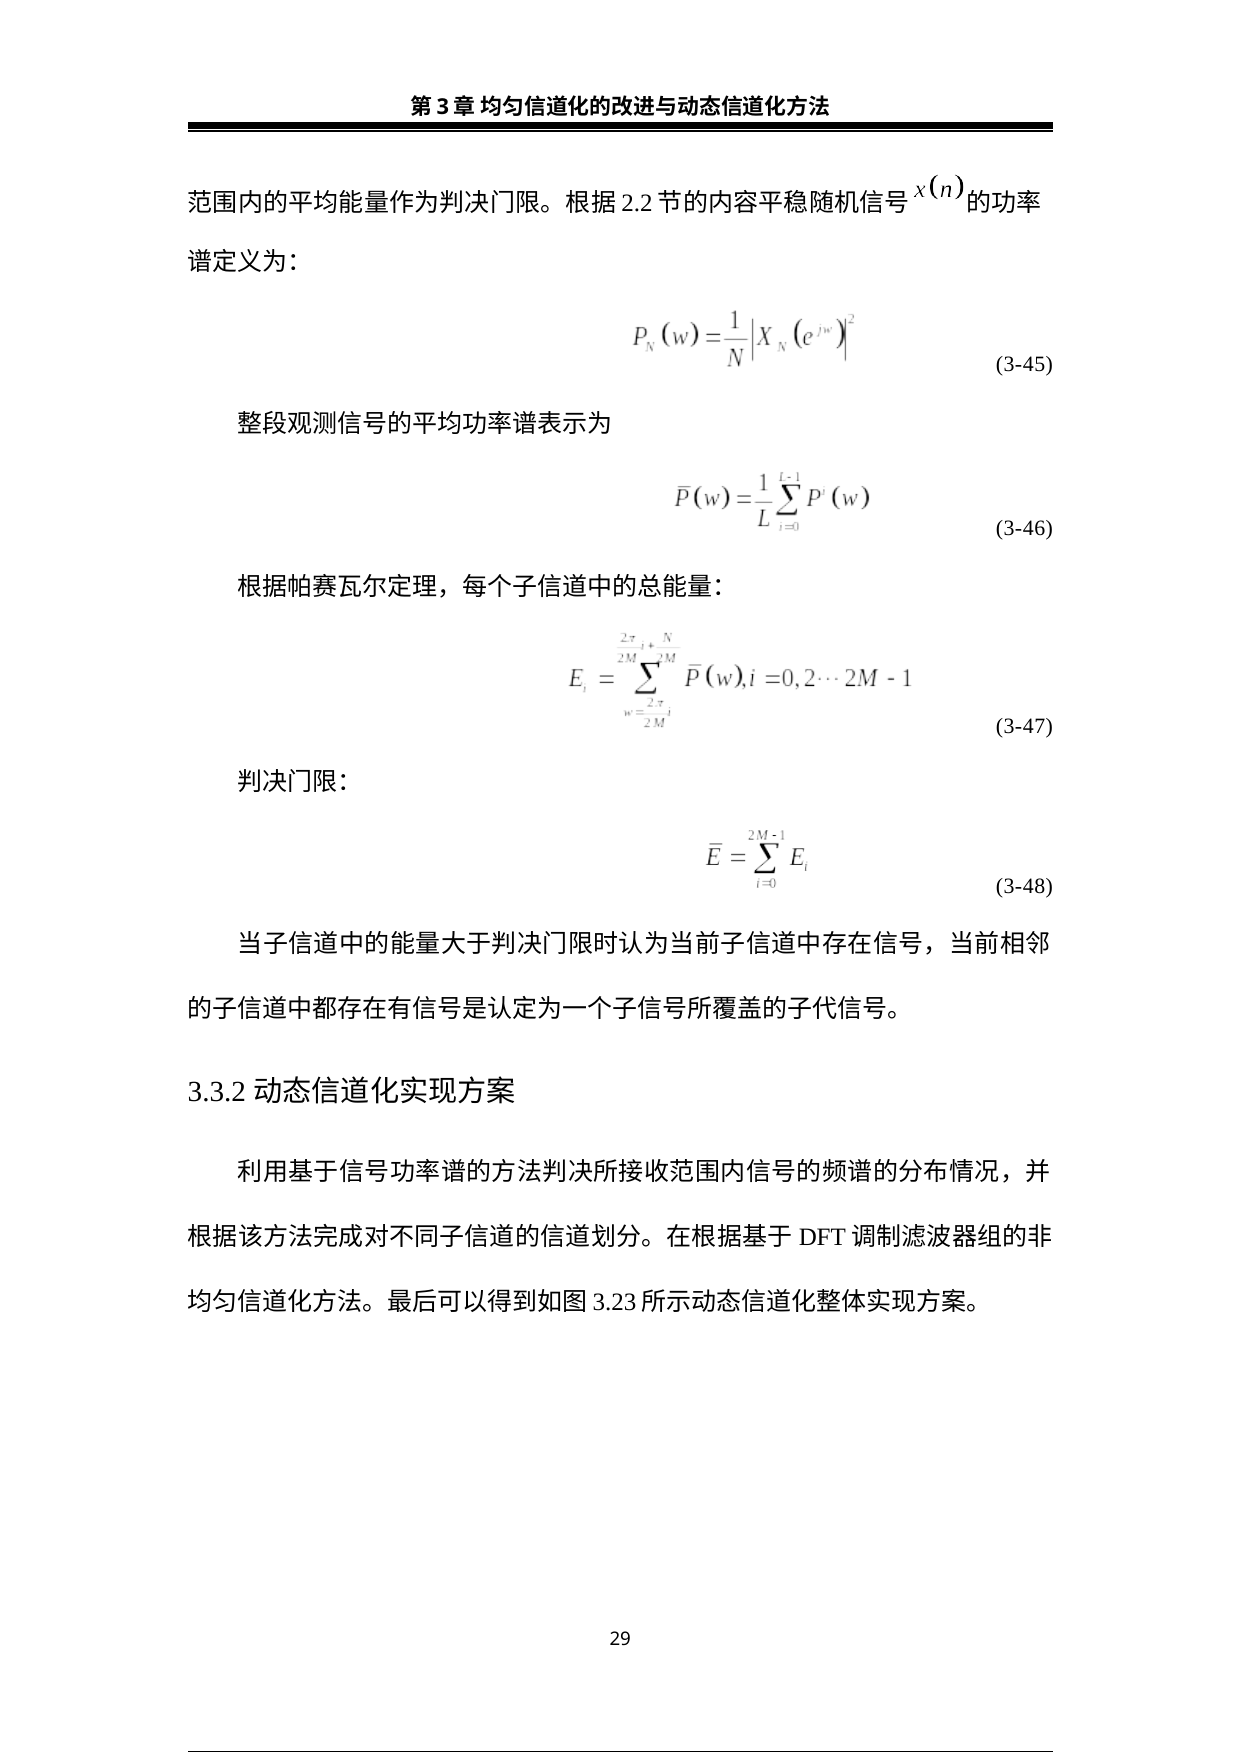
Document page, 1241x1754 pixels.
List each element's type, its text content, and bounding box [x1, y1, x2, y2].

text (3-48) [187, 812, 1053, 909]
subtitle 3.3.2 动态信道化实现方案 [187, 1056, 1053, 1121]
text 整段观测信号的平均功率谱表示为 [187, 389, 1053, 454]
text (3-47) [187, 617, 1053, 747]
text (3-45) [187, 292, 1053, 389]
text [187, 162, 1041, 292]
text 判决门限： [187, 747, 1053, 812]
text 当子信道中的能量大于判决门限时认为当前子信道中存在信号，当前相邻的子信道中都存在有信号是认定为一个子信号所覆盖的子代信号。 [187, 909, 1053, 1039]
text 利用基于信号功率谱的方法判决所接收范围内信号的频谱的分布情况，并根据该方法完成对不同子信道的信道划分。在根据基于DFT调制滤波器组的非均匀信道化方法。最后可以得到如图3.23所示动态信道化整体实现方案。 [187, 1137, 1053, 1332]
text (3-46) [187, 454, 1053, 552]
text 根据帕赛瓦尔定理，每个子信道中的总能量： [187, 552, 1053, 617]
